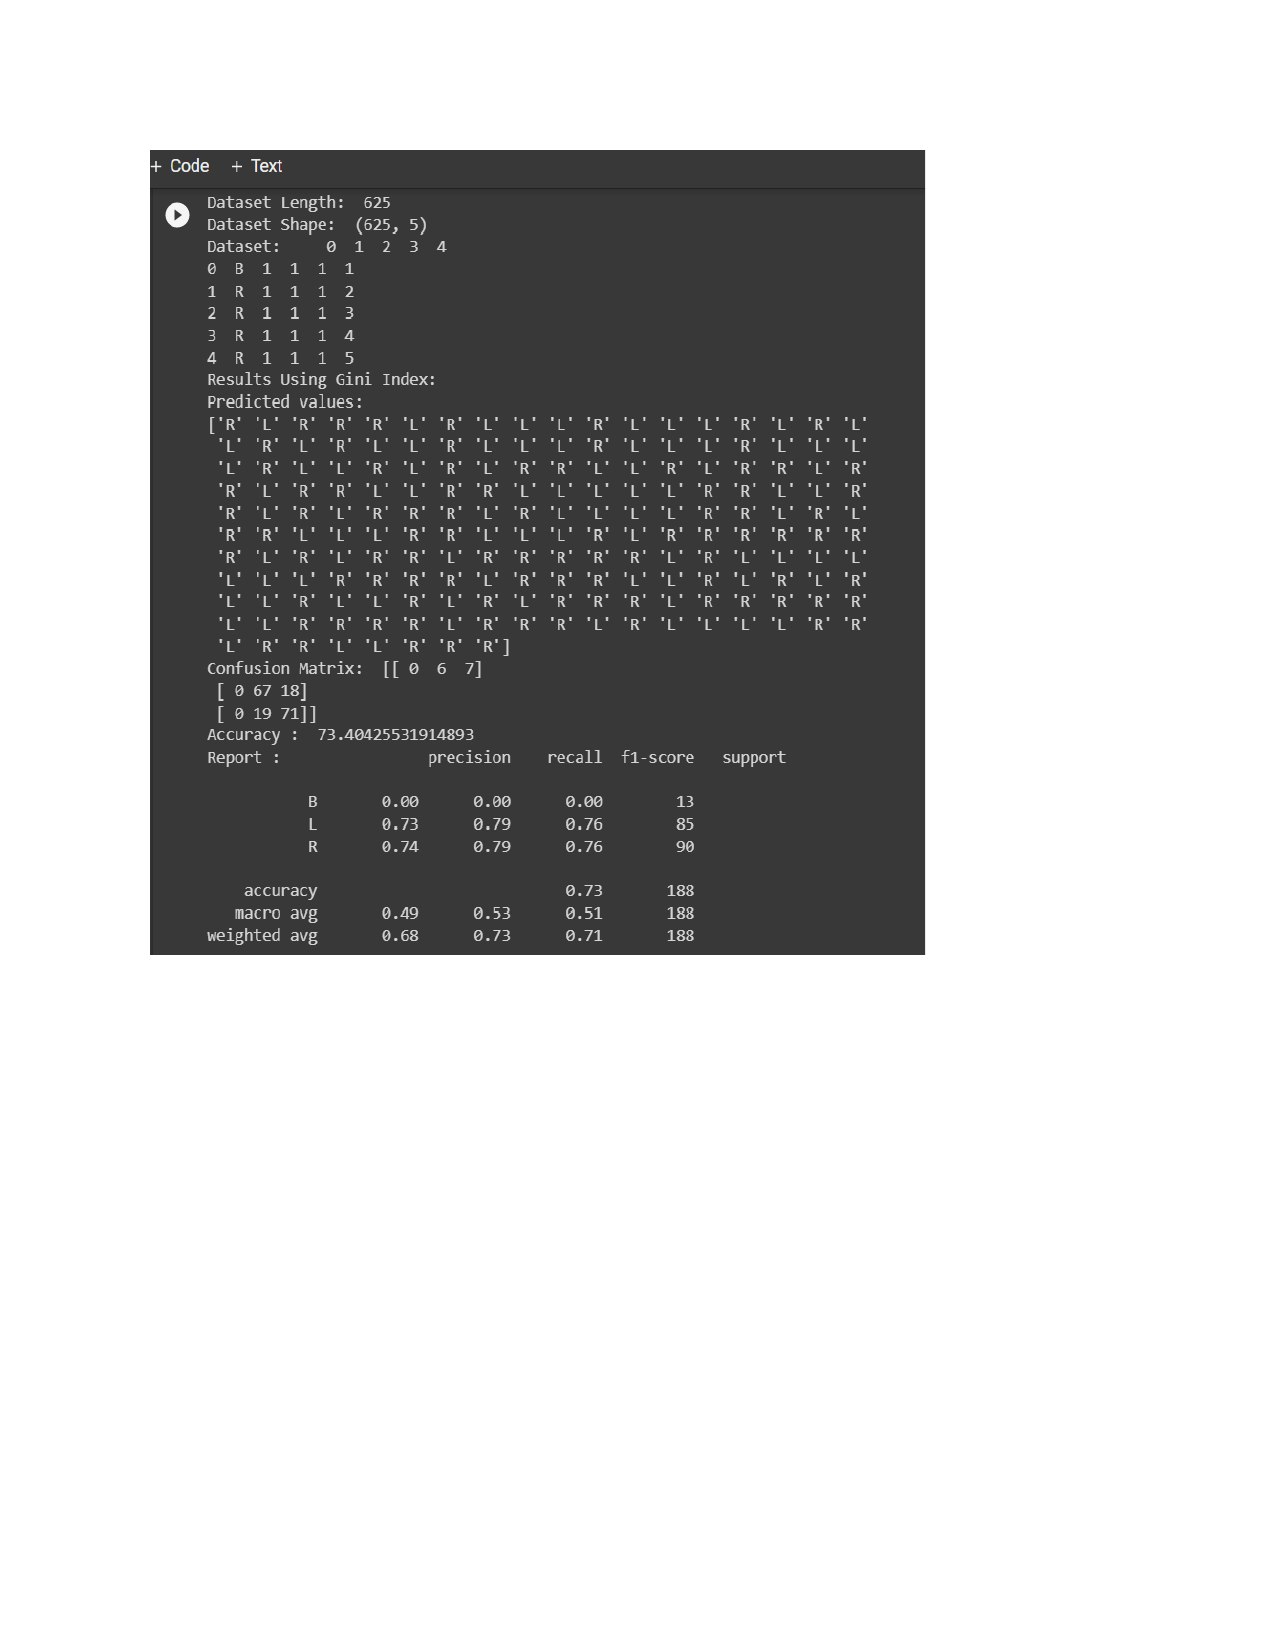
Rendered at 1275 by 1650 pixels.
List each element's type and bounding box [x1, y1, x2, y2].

picture [150, 150, 926, 955]
